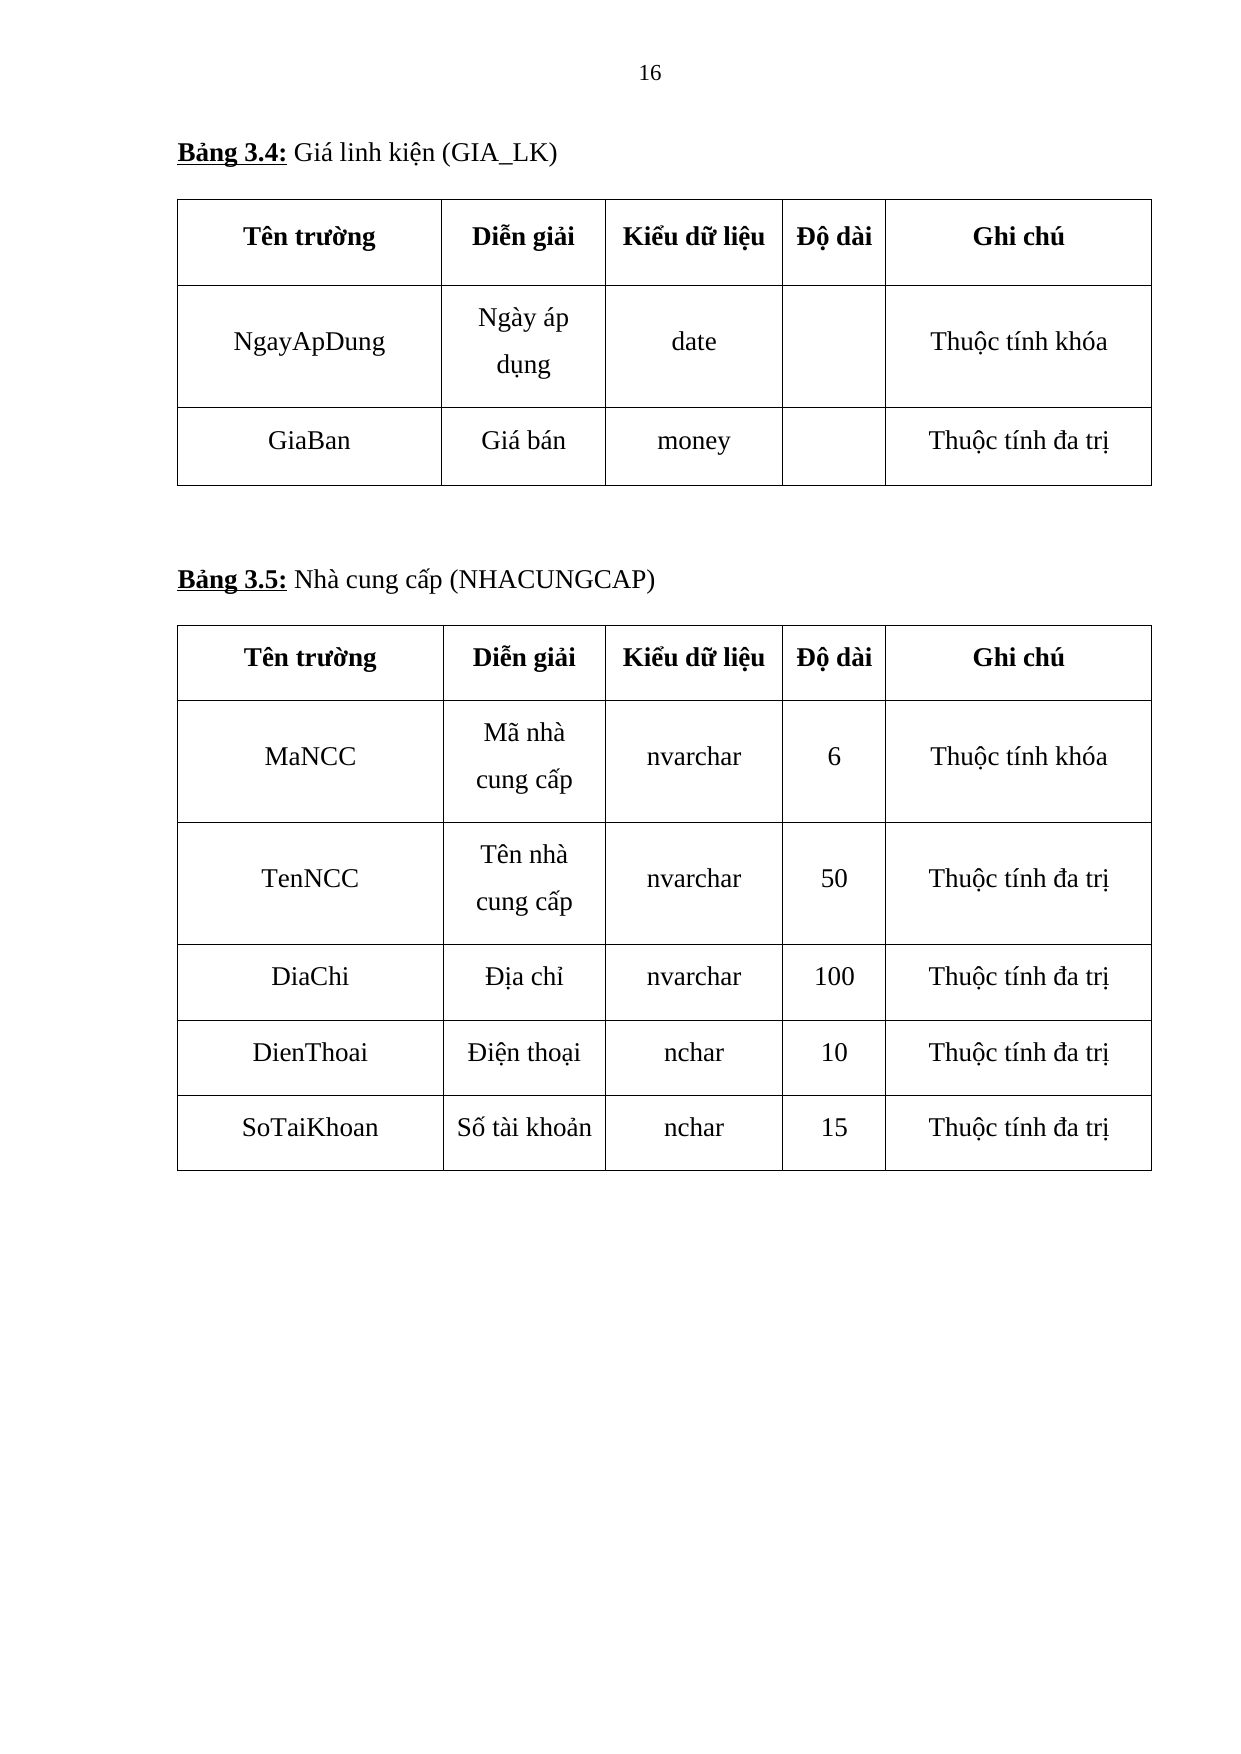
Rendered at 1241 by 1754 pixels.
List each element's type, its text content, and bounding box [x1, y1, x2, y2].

table_cell Thuộc tính đa trị [886, 1021, 1151, 1095]
table_cell DienThoai [178, 1021, 443, 1095]
table_cell Thuộc tính khóa [886, 701, 1151, 822]
table_cell [783, 286, 885, 407]
table_cell date [606, 286, 782, 407]
table_cell money [606, 408, 782, 485]
table_header Tên trường [178, 626, 443, 700]
table_cell Thuộc tính đa trị [886, 1096, 1151, 1170]
table_header Độ dài [783, 626, 885, 700]
table_cell [783, 408, 885, 485]
table_cell Thuộc tính đa trị [886, 945, 1151, 1019]
table_cell Ngày áp dụng [442, 286, 605, 407]
table_cell 50 [783, 823, 885, 944]
table_cell Thuộc tính khóa [886, 286, 1151, 407]
table_cell 100 [783, 945, 885, 1019]
table_header Tên trường [178, 200, 441, 285]
table_cell nchar [606, 1021, 782, 1095]
table_header Ghi chú [886, 200, 1151, 285]
table_cell NgayApDung [178, 286, 441, 407]
table_header Độ dài [783, 200, 885, 285]
table_cell GiaBan [178, 408, 441, 485]
table_cell Thuộc tính đa trị [886, 823, 1151, 944]
table_header Kiểu dữ liệu [606, 200, 782, 285]
table_cell Tên nhà cung cấp [444, 823, 605, 944]
table_header Ghi chú [886, 626, 1151, 700]
table_cell Mã nhà cung cấp [444, 701, 605, 822]
table_cell MaNCC [178, 701, 443, 822]
table_cell 6 [783, 701, 885, 822]
table_header Diễn giải [442, 200, 605, 285]
table_cell Địa chỉ [444, 945, 605, 1019]
table_cell nvarchar [606, 701, 782, 822]
table_cell Điện thoại [444, 1021, 605, 1095]
table_cell SoTaiKhoan [178, 1096, 443, 1170]
table_cell Số tài khoản [444, 1096, 605, 1170]
table_cell Thuộc tính đa trị [886, 408, 1151, 485]
table_cell 15 [783, 1096, 885, 1170]
table_cell DiaChi [178, 945, 443, 1019]
table_cell nchar [606, 1096, 782, 1170]
table_cell TenNCC [178, 823, 443, 944]
table_cell nvarchar [606, 823, 782, 944]
table_header Diễn giải [444, 626, 605, 700]
table_cell nvarchar [606, 945, 782, 1019]
table_cell 10 [783, 1021, 885, 1095]
table_header Kiểu dữ liệu [606, 626, 782, 700]
table_cell Giá bán [442, 408, 605, 485]
